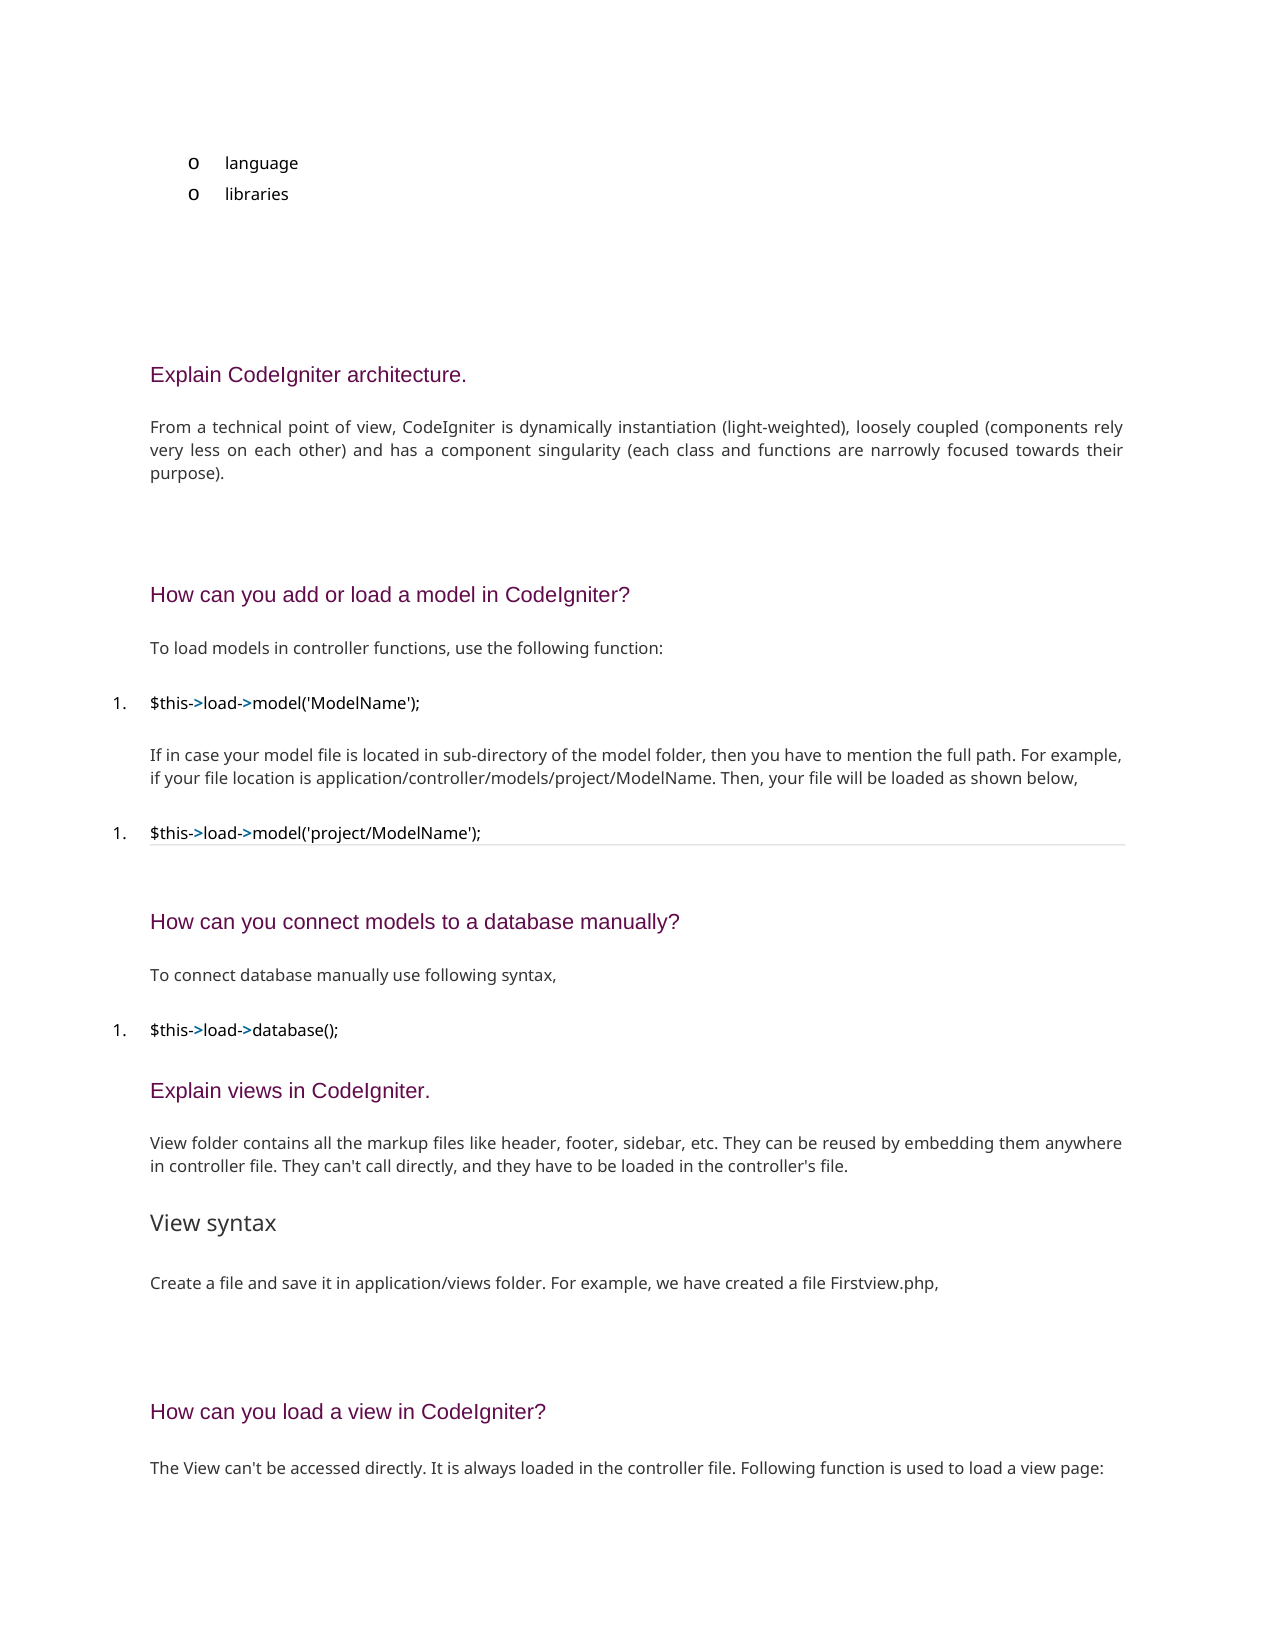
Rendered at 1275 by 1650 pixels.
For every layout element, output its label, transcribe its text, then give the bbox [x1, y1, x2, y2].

text To connect database manually use following syntax, [150, 963, 1125, 986]
list $this->load->database(); [112, 1015, 1125, 1041]
list $this->load->model('project/ModelName'); [112, 818, 1125, 844]
text To load models in controller functions, use the following function: [150, 637, 1125, 659]
subtitle How can you connect models to a database manually? [150, 901, 1125, 934]
text How can you load a view in CodeIgniter? [150, 1398, 1125, 1424]
text From a technical point of view, CodeIgniter is dynamically instantiation (light-weighted), loosely coupled (components rely very less on each other) and has a component singularity (each class and functions are narrowly focused towards their purpose). [150, 416, 1125, 484]
list $this->load->model('ModelName'); [112, 688, 1125, 714]
subtitle View syntax [150, 1206, 1125, 1238]
list language [187, 150, 1125, 176]
subtitle Explain CodeIgniter architecture. [150, 354, 1125, 387]
text The View can't be accessed directly. It is always loaded in the controller file. Following function is used to load a view page: [150, 1457, 1125, 1479]
text View folder contains all the markup files like header, footer, sidebar, etc. They can be reused by embedding them anywhere in controller file. They can't call directly, and they have to be loaded in the controller's file. [150, 1132, 1125, 1177]
text If in case your model file is located in sub-directory of the model folder, then you have to mention the full path. For example, if your file location is application/controller/models/project/ModelName. Then, your file will be loaded as shown below, [150, 744, 1125, 789]
subtitle How can you add or load a model in CodeIgniter? [150, 575, 1125, 607]
list libraries [187, 180, 1125, 206]
subtitle Explain views in CodeIgniter. [150, 1070, 1125, 1103]
text Create a file and save it in application/views folder. For example, we have created a file Firstview.php, [150, 1272, 1125, 1294]
